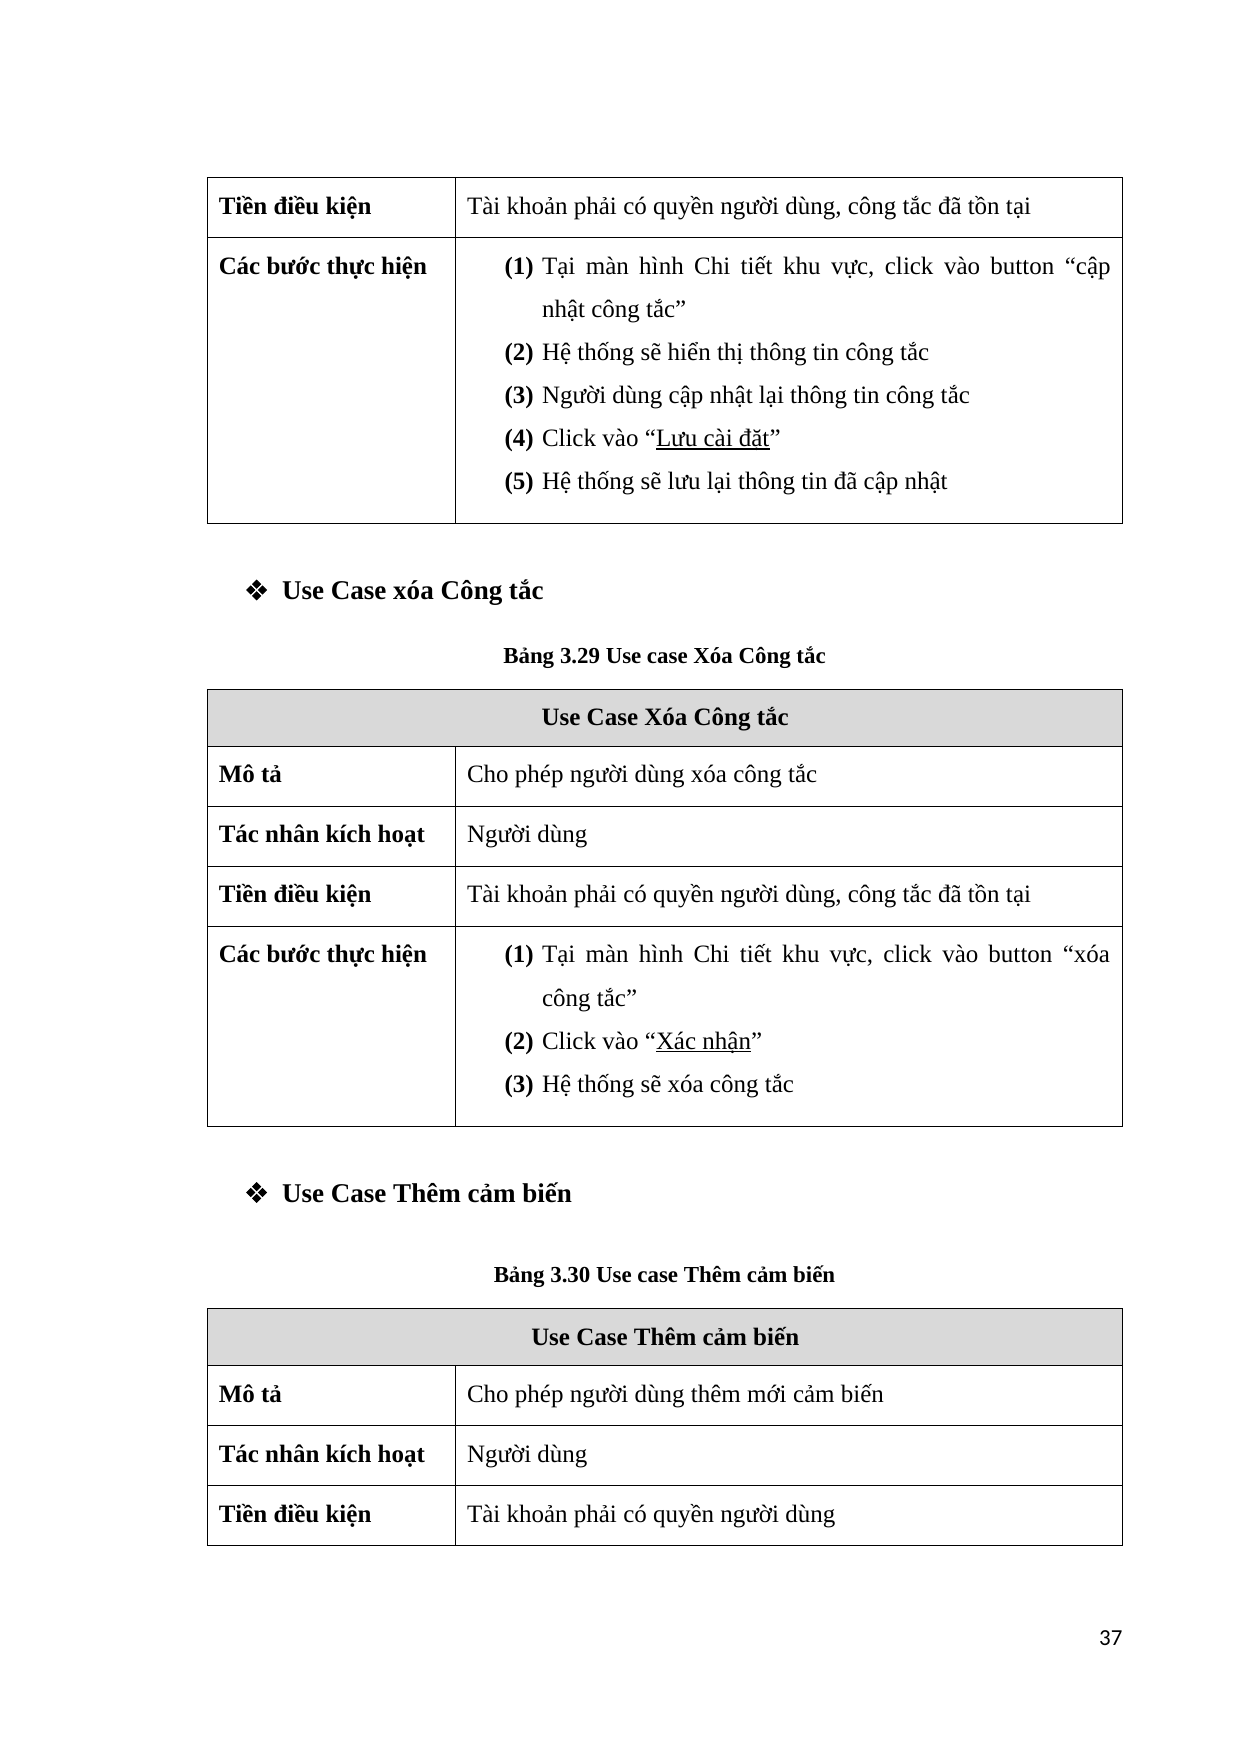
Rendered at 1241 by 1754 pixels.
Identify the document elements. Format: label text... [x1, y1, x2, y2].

table_cell Mô tả [208, 1366, 455, 1425]
table_cell Tác nhân kích hoạt [208, 1426, 455, 1485]
list Use Case xóa Công tắc [244, 574, 1122, 606]
table_cell Tài khoản phải có quyền người dùng [456, 1486, 1122, 1545]
table_cell Mô tả [208, 747, 455, 806]
table_cell Tiền điều kiện [208, 1486, 455, 1545]
table_header Use Case Thêm cảm biến [208, 1309, 1122, 1365]
text Bảng 3.29 Use case Xóa Công tắc [207, 642, 1122, 668]
table_cell Cho phép người dùng xóa công tắc [456, 747, 1122, 806]
table_cell Tiền điều kiện [208, 867, 455, 926]
table_header Use Case Xóa Công tắc [208, 690, 1122, 746]
table_cell Tại màn hình Chi tiết khu vực, click vào button “cập nhật công tắc” Hệ thống sẽ hiển thị thông tin công tắc Người dùng cập nhật lại thông tin công tắc Click vào “Lưu cài đặt” Hệ thống sẽ lưu lại thông tin đã cập nhật [456, 238, 1122, 523]
table_cell Tài khoản phải có quyền người dùng, công tắc đã tồn tại [456, 867, 1122, 926]
list Use Case Thêm cảm biến [244, 1177, 1122, 1208]
table_cell Tiền điều kiện [208, 178, 455, 237]
table_cell Người dùng [456, 1426, 1122, 1485]
text Bảng 3.30 Use case Thêm cảm biến [207, 1261, 1122, 1287]
table_cell Các bước thực hiện [208, 927, 455, 1126]
table_cell Người dùng [456, 807, 1122, 866]
table_cell Cho phép người dùng thêm mới cảm biến [456, 1366, 1122, 1425]
table_cell Các bước thực hiện [208, 238, 455, 523]
table_cell Tài khoản phải có quyền người dùng, công tắc đã tồn tại [456, 178, 1122, 237]
table_cell Tại màn hình Chi tiết khu vực, click vào button “xóa công tắc” Click vào “Xác nhận” Hệ thống sẽ xóa công tắc [456, 927, 1122, 1126]
table_cell Tác nhân kích hoạt [208, 807, 455, 866]
